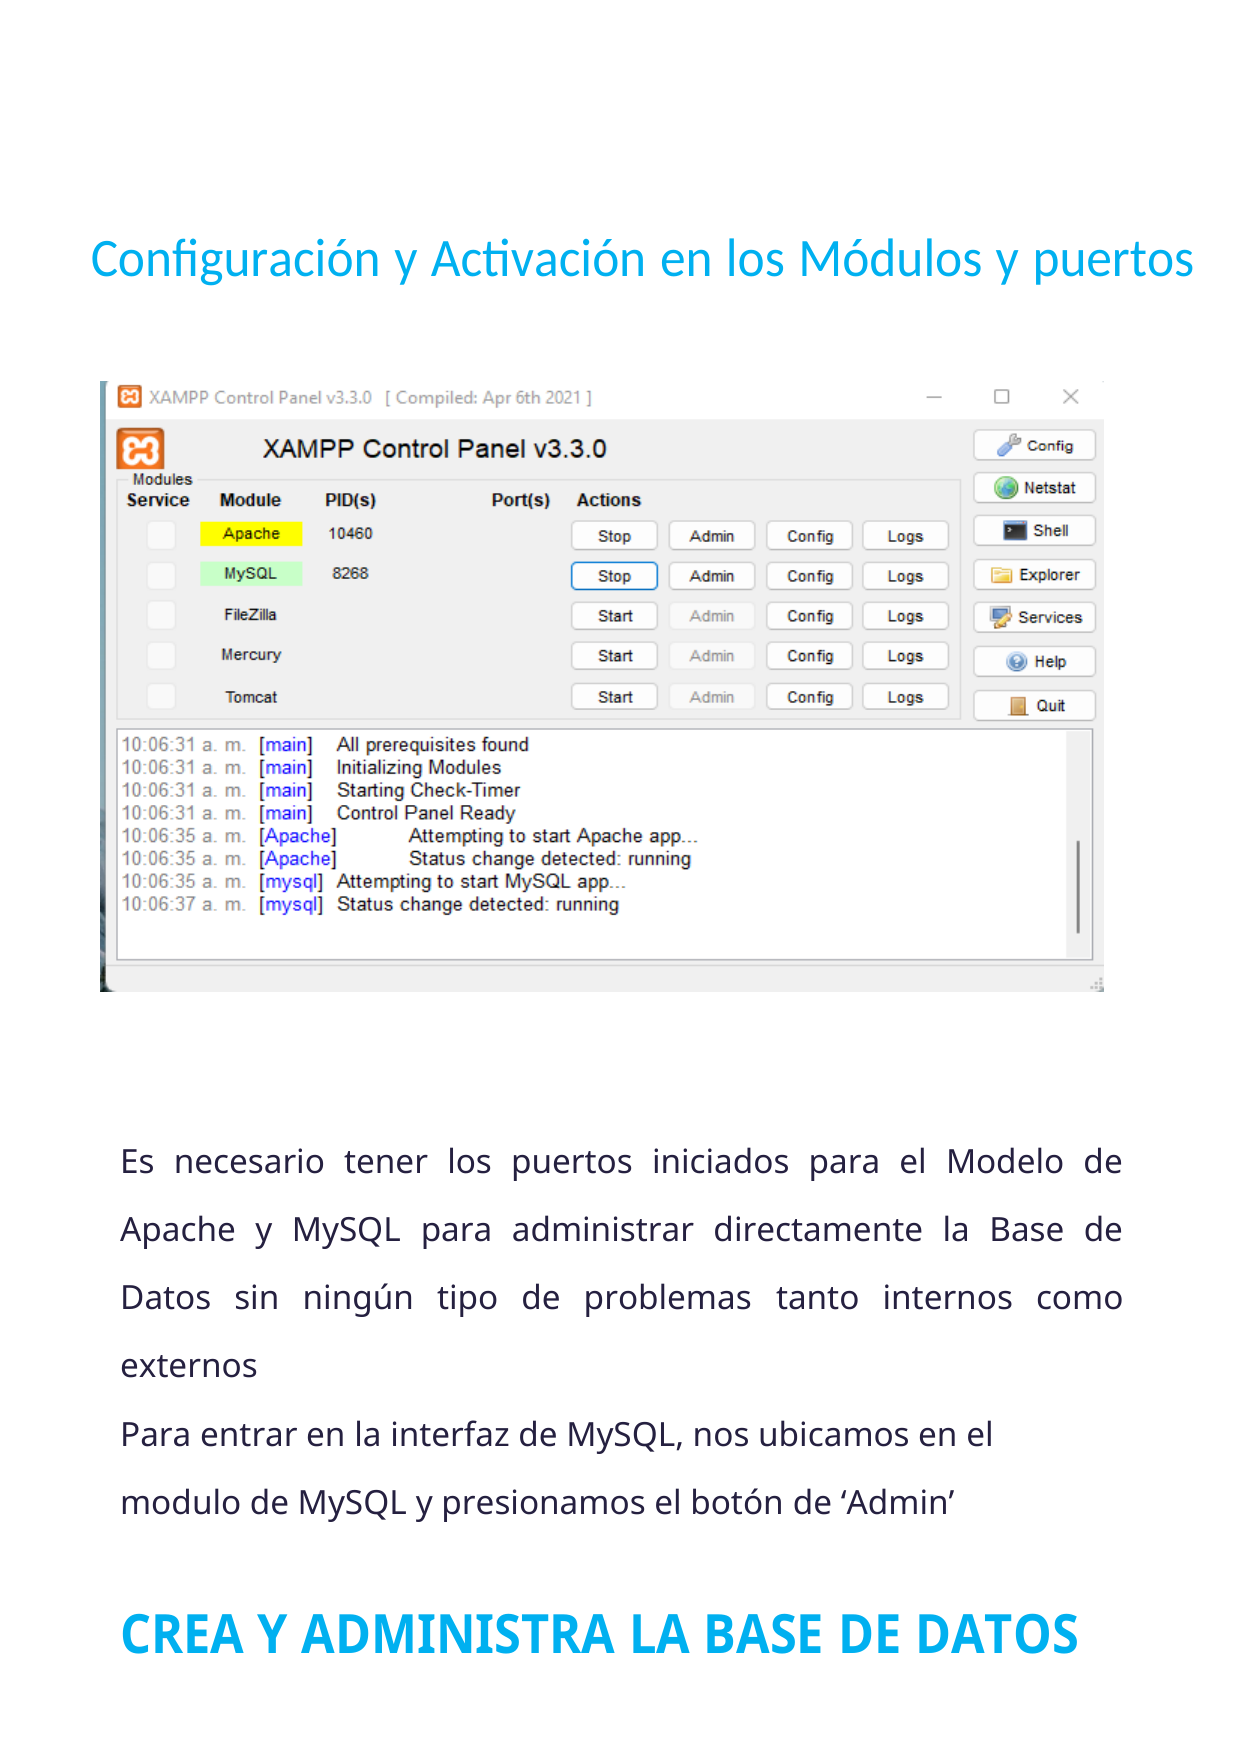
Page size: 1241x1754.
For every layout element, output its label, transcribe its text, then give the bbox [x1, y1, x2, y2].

picture [100, 381, 1104, 992]
text Configuración y Activación en los Módulos y puertos [77, 224, 1198, 290]
subtitle CREA Y ADMINISTRA LA BASE DE DATOS [120, 1595, 1198, 1669]
text Para entrar en la interfaz de MySQL, nos ubicamos en el modulo de MySQL y presionamos el botón de ‘Admin’ [120, 1410, 1108, 1524]
text Es necesario tener los puertos iniciados para el Modelo de Apache y MySQL para administrar directamente la Base de Datos sin ningún tipo de problemas tanto internos como externos [120, 1138, 1124, 1387]
